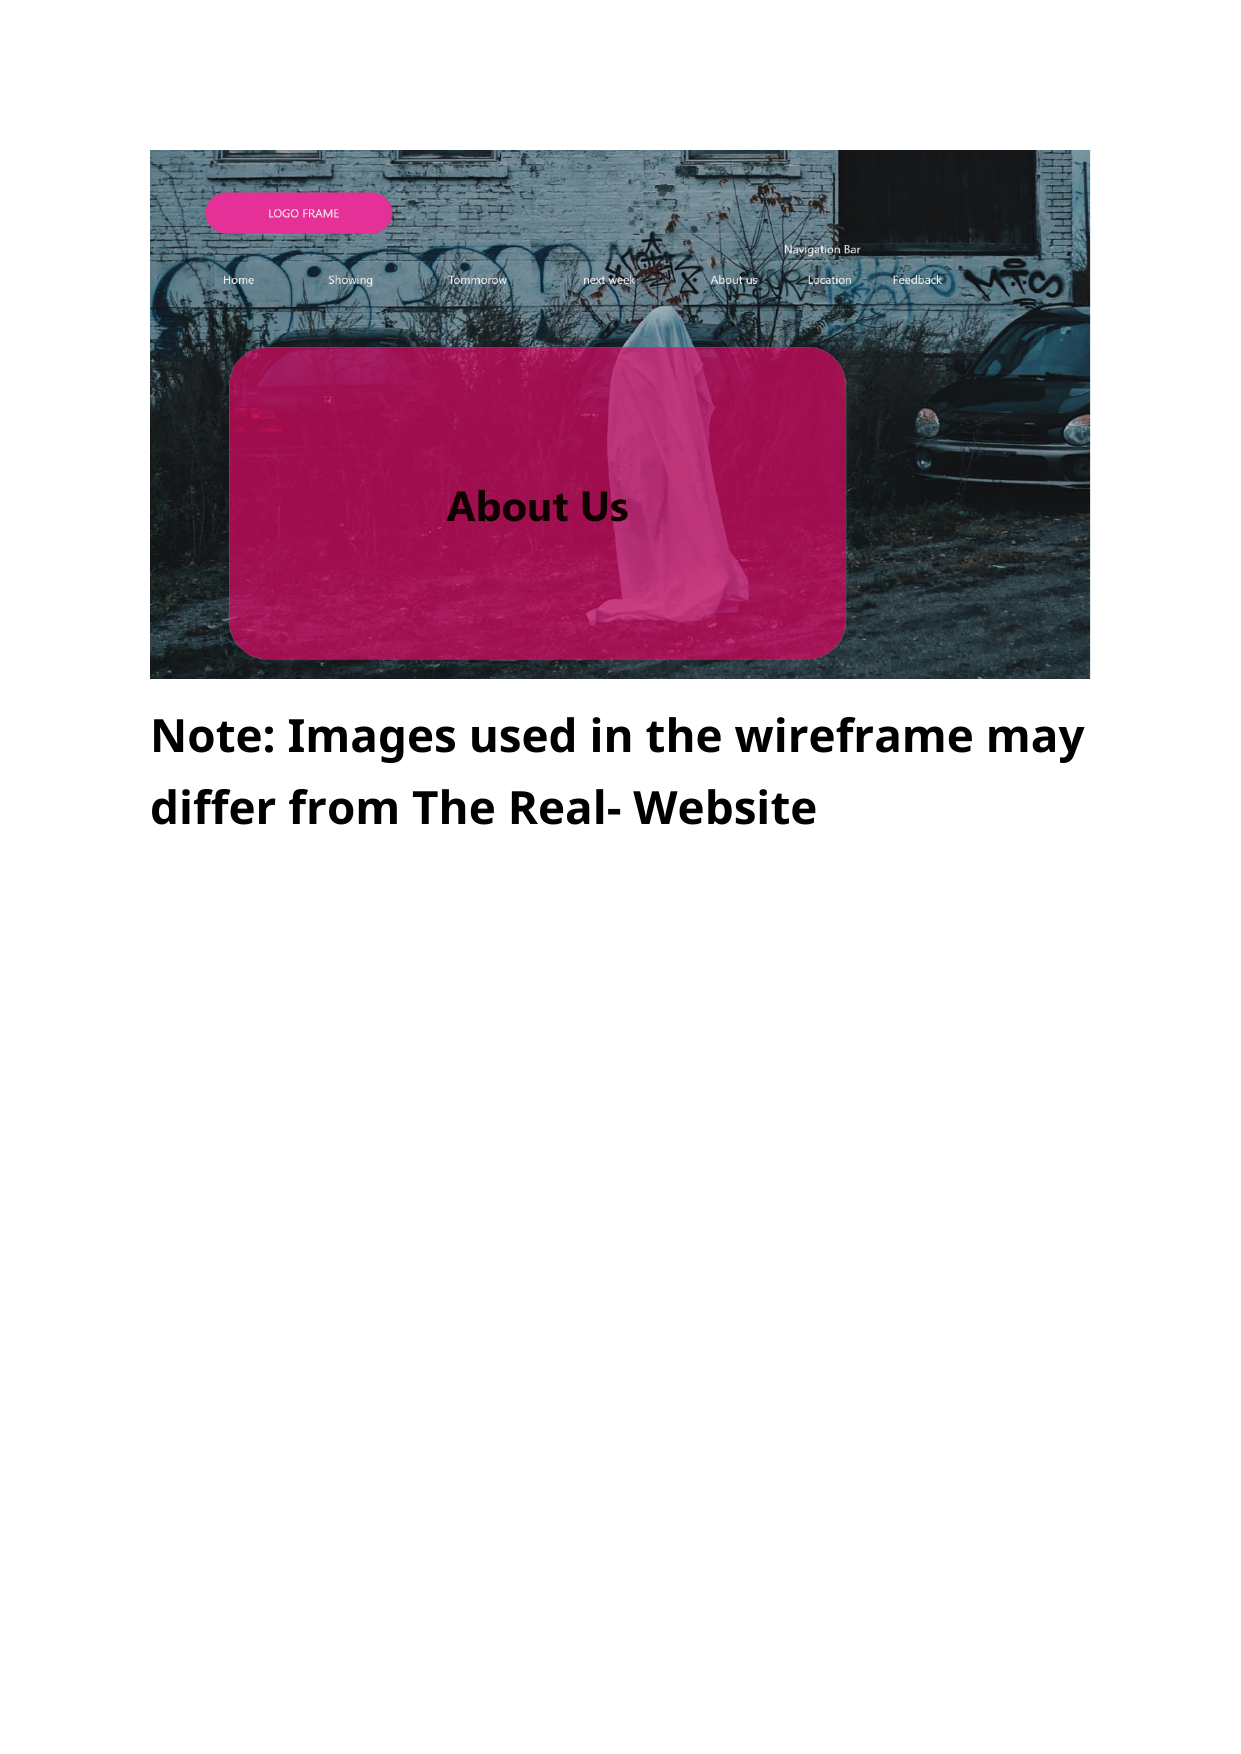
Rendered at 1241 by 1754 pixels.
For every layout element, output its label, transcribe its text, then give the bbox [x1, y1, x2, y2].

picture [150, 150, 1091, 679]
text Note: Images used in the wireframe may differ from The Real- Website [150, 704, 1090, 838]
